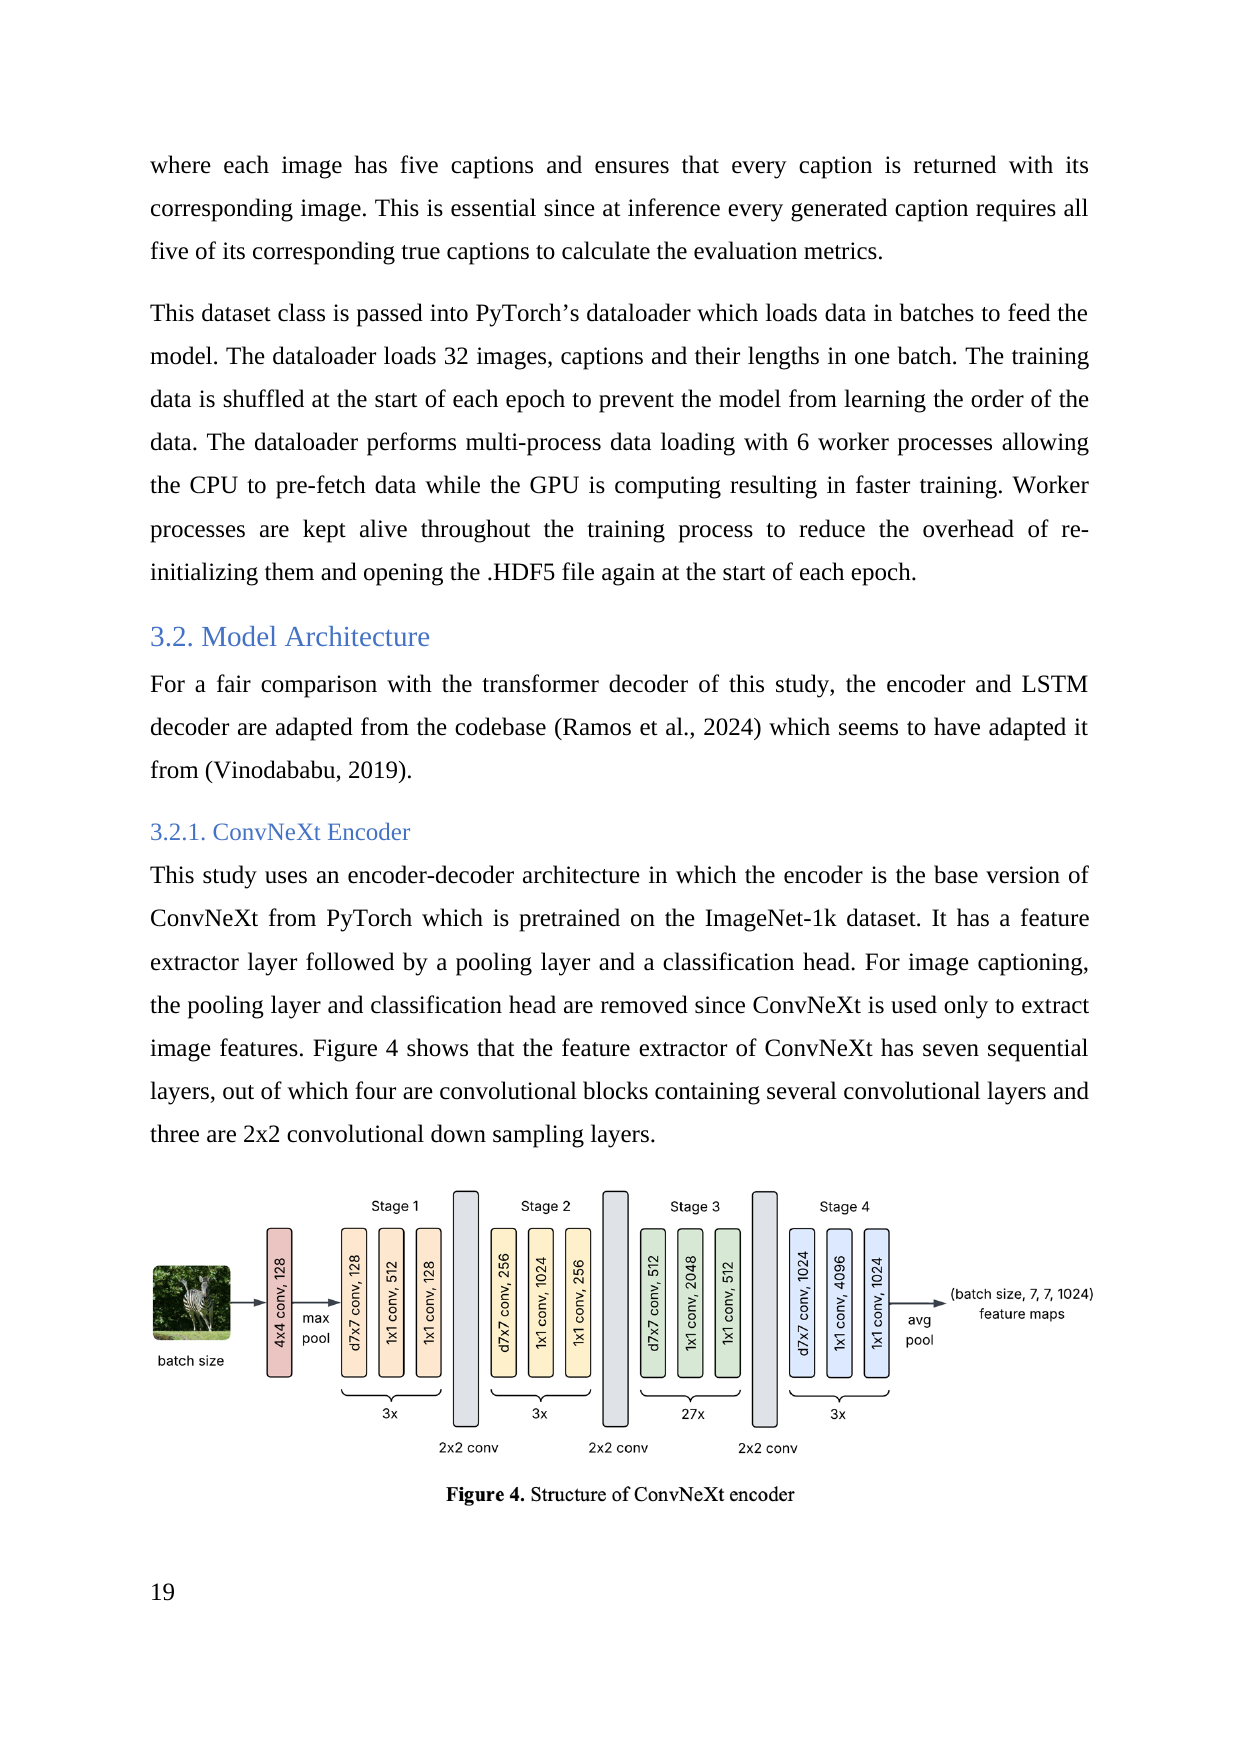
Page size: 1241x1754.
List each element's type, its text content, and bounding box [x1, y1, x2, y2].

text For a fair comparison with the transformer decoder of this study, the encoder and LSTM decoder are adapted from the codebase (Ramos et al., 2024) which seems to have adapted it from (Vinodababu, 2019). [150, 669, 1090, 784]
picture [438, 1481, 803, 1513]
picture [150, 1181, 1095, 1461]
subtitle 3.2. Model Architecture [150, 619, 1090, 652]
subtitle 3.2.1. ConvNeXt Encoder [150, 817, 1090, 846]
text This dataset class is passed into PyTorch’s dataloader which loads data in batches to feed the model. The dataloader loads 32 images, captions and their lengths in one batch. The training data is shuffled at the start of each epoch to prevent the model from learning the order of the data. The dataloader performs multi-process data loading with 6 worker processes allowing the CPU to pre-fetch data while the GPU is computing resulting in faster training. Worker processes are kept alive throughout the training process to reduce the overhead of re-initializing them and opening the .HDF5 file again at the start of each epoch. [150, 298, 1090, 586]
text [150, 150, 1090, 265]
text This study uses an encoder-decoder architecture in which the encoder is the base version of ConvNeXt from PyTorch which is pretrained on the ImageNet-1k dataset. It has a feature extractor layer followed by a pooling layer and a classification head. For image captioning, the pooling layer and classification head are removed since ConvNeXt is used only to extract image features. Figure 4 shows that the feature extractor of ConvNeXt has seven sequential layers, out of which four are convolutional blocks containing several convolutional layers and three are 2x2 convolutional down sampling layers. [150, 860, 1090, 1148]
